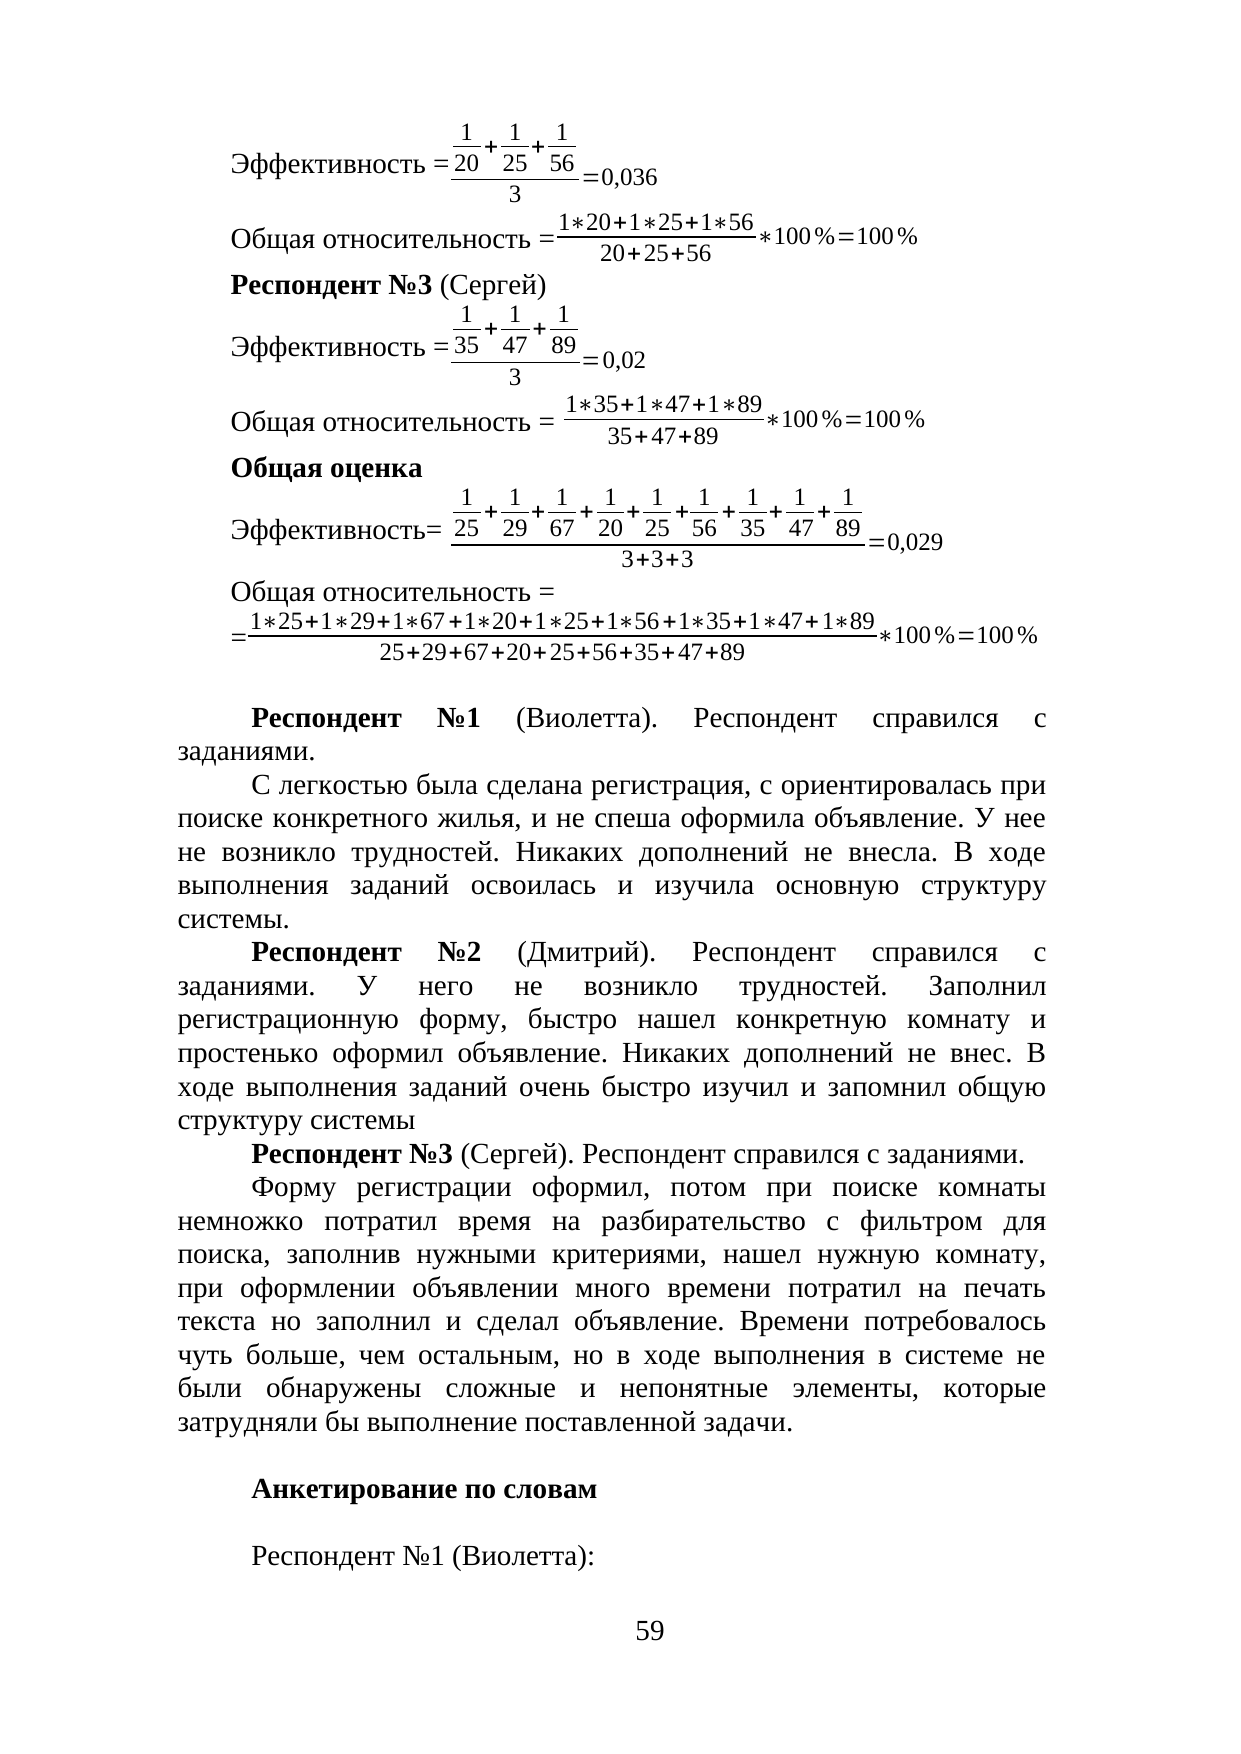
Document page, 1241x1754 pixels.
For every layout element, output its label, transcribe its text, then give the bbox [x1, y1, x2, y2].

text Общая относительность = [177, 208, 1047, 267]
text Респондент №1 (Виолетта). Респондент справился с заданиями. [177, 700, 1047, 767]
text Респондент №1 (Виолетта): [177, 1538, 1047, 1572]
text Эффективность = [177, 301, 1047, 391]
text Респондент №2 (Дмитрий). Респондент справился с заданиями. У него не возникло трудностей. Заполнил регистрационную форму, быстро нашел конкретную комнату и простенько оформил объявление. Никаких дополнений не внес. В ходе выполнения заданий очень быстро изучил и запомнил общую структуру системы [177, 934, 1047, 1136]
text Респондент №3 (Сергей). Респондент справился с заданиями. [177, 1136, 1047, 1169]
text С легкостью была сделана регистрация, с ориентировалась при поиске конкретного жилья, и не спеша оформила объявление. У нее не возникло трудностей. Никаких дополнений не внесла. В ходе выполнения заданий освоилась и изучила основную структуру системы. [177, 767, 1047, 934]
text Общая относительность = [177, 574, 1047, 607]
text Респондент №3 (Сергей) [177, 267, 1047, 301]
text Общая оценка [177, 450, 1047, 483]
text Эффективность= [177, 483, 1047, 574]
text Эффективность = [177, 118, 1047, 208]
text = [177, 607, 1047, 666]
text Форму регистрации оформил, потом при поиске комнаты немножко потратил время на разбирательство с фильтром для поиска, заполнив нужными критериями, нашел нужную комнату, при оформлении объявлении много времени потратил на печать текста но заполнил и сделал объявление. Времени потребовалось чуть больше, чем остальным, но в ходе выполнения в системе не были обнаружены сложные и непонятные элементы, которые затрудняли бы выполнение поставленной задачи. [177, 1169, 1047, 1438]
text Общая относительность = [177, 391, 1047, 450]
text Анкетирование по словам [177, 1471, 1047, 1505]
